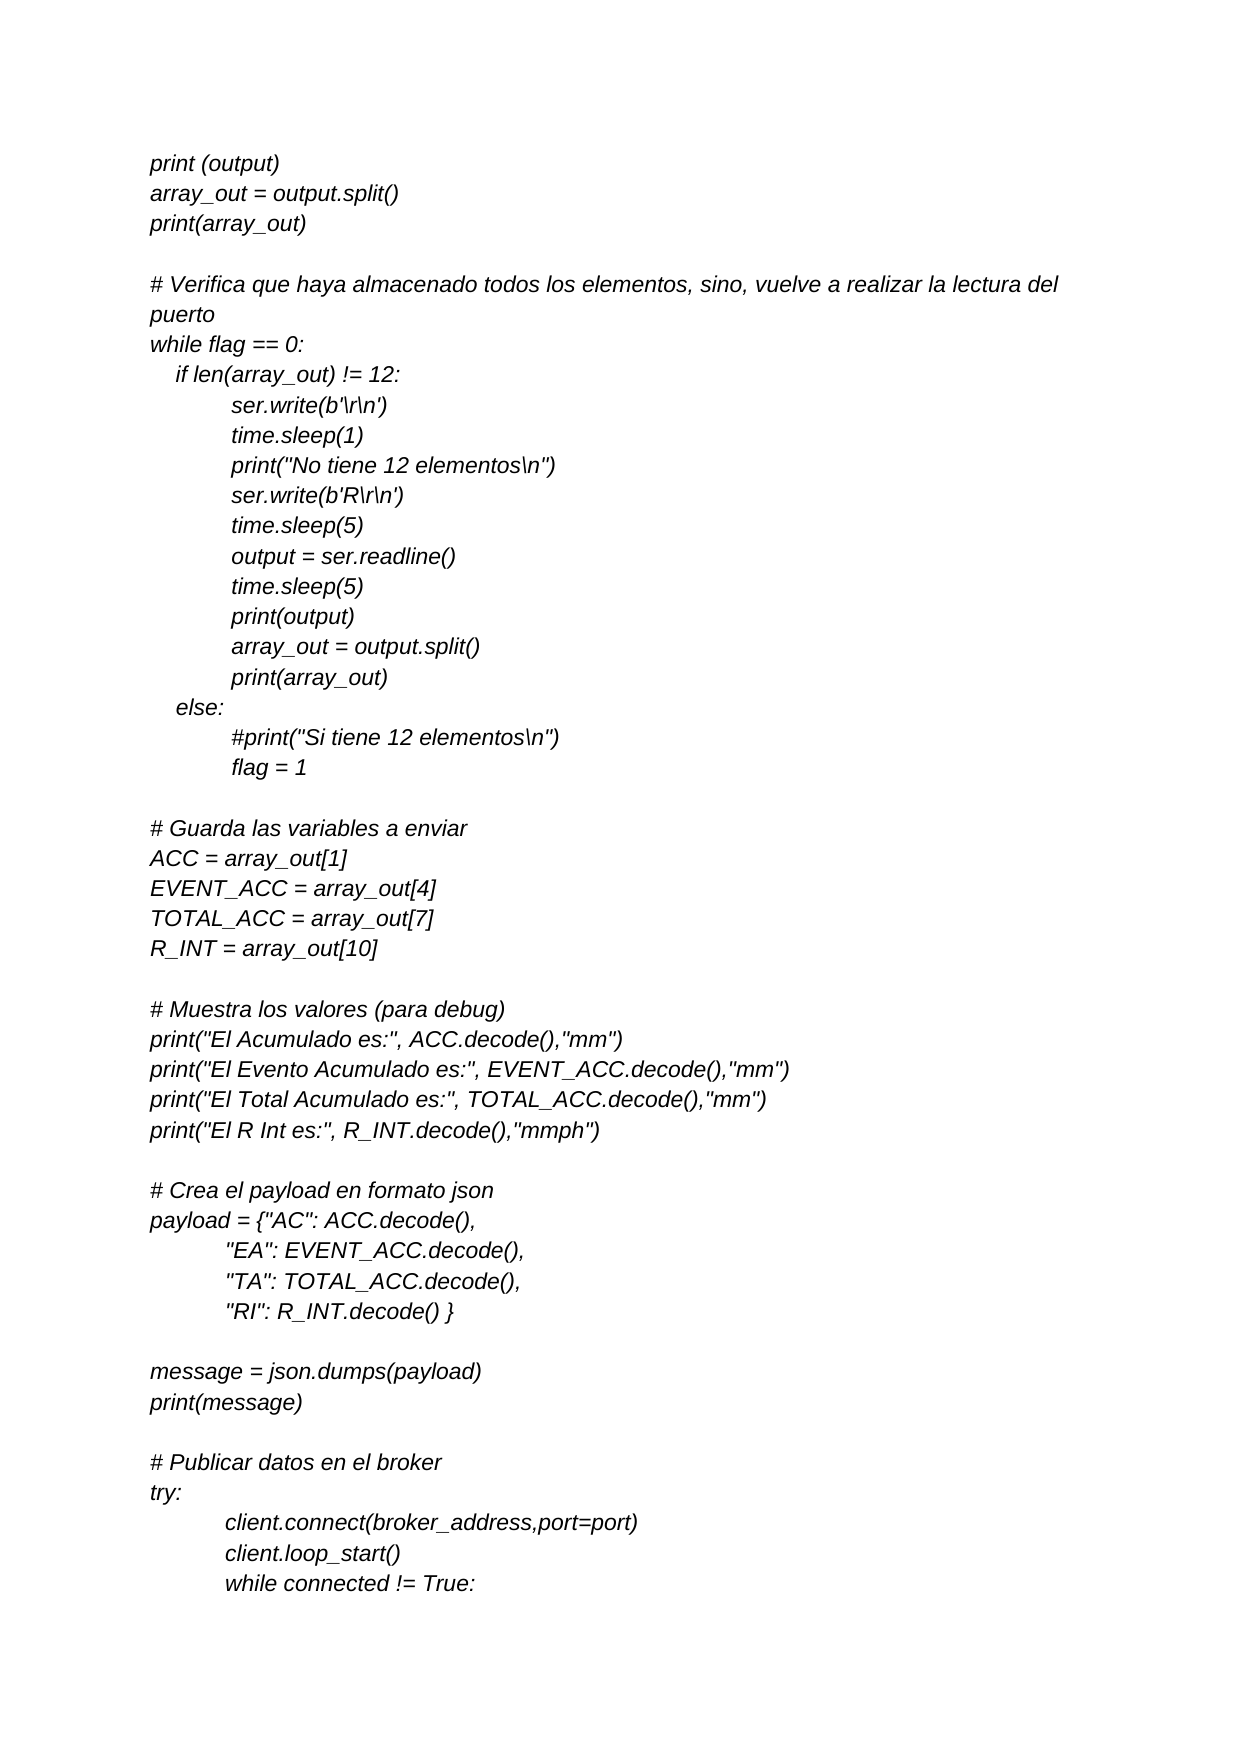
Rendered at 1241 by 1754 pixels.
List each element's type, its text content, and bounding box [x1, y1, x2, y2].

text print(output) [150, 603, 1090, 629]
text time.sleep(5) [150, 573, 1090, 599]
text # Crea el payload en formato json [150, 1177, 1090, 1203]
text output = ser.readline() [150, 543, 1090, 569]
text time.sleep(5) [150, 512, 1090, 539]
text print("No tiene 12 elementos\n") [150, 452, 1090, 478]
text try: [150, 1479, 1090, 1506]
text message = json.dumps(payload) [150, 1358, 1090, 1385]
text # Guarda las variables a enviar [150, 814, 1090, 841]
text flag = 1 [150, 754, 1090, 781]
text ser.write(b'R\r\n') [150, 482, 1090, 509]
text print(array_out) [150, 663, 1090, 690]
text "TA": TOTAL_ACC.decode(), [150, 1268, 1090, 1294]
text TOTAL_ACC = array_out[7] [150, 905, 1090, 932]
text "RI": R_INT.decode() } [150, 1298, 1090, 1324]
text while flag == 0: [150, 331, 1090, 358]
text # Verifica que haya almacenado todos los elementos, sino, vuelve a realizar la lectura del puerto [150, 271, 1090, 327]
text print (output) [150, 150, 1090, 176]
text while connected != True: [150, 1570, 1090, 1596]
text print("El R Int es:", R_INT.decode(),"mmph") [150, 1117, 1090, 1143]
text print(array_out) [150, 210, 1090, 237]
text print("El Evento Acumulado es:", EVENT_ACC.decode(),"mm") [150, 1056, 1090, 1083]
text array_out = output.split() [150, 180, 1090, 207]
text "EA": EVENT_ACC.decode(), [150, 1237, 1090, 1264]
text #print("Si tiene 12 elementos\n") [150, 724, 1090, 750]
text array_out = output.split() [150, 633, 1090, 660]
text print("El Acumulado es:", ACC.decode(),"mm") [150, 1026, 1090, 1052]
text # Muestra los valores (para debug) [150, 996, 1090, 1022]
text client.loop_start() [150, 1539, 1090, 1566]
text ser.write(b'\r\n') [150, 392, 1090, 418]
text EVENT_ACC = array_out[4] [150, 875, 1090, 901]
text R_INT = array_out[10] [150, 935, 1090, 962]
text client.connect(broker_address,port=port) [150, 1509, 1090, 1536]
text payload = {"AC": ACC.decode(), [150, 1207, 1090, 1234]
text if len(array_out) != 12: [150, 361, 1090, 388]
text else: [150, 694, 1090, 720]
text # Publicar datos en el broker [150, 1449, 1090, 1475]
text time.sleep(1) [150, 422, 1090, 448]
text ACC = array_out[1] [150, 845, 1090, 871]
text print("El Total Acumulado es:", TOTAL_ACC.decode(),"mm") [150, 1086, 1090, 1113]
text print(message) [150, 1388, 1090, 1415]
